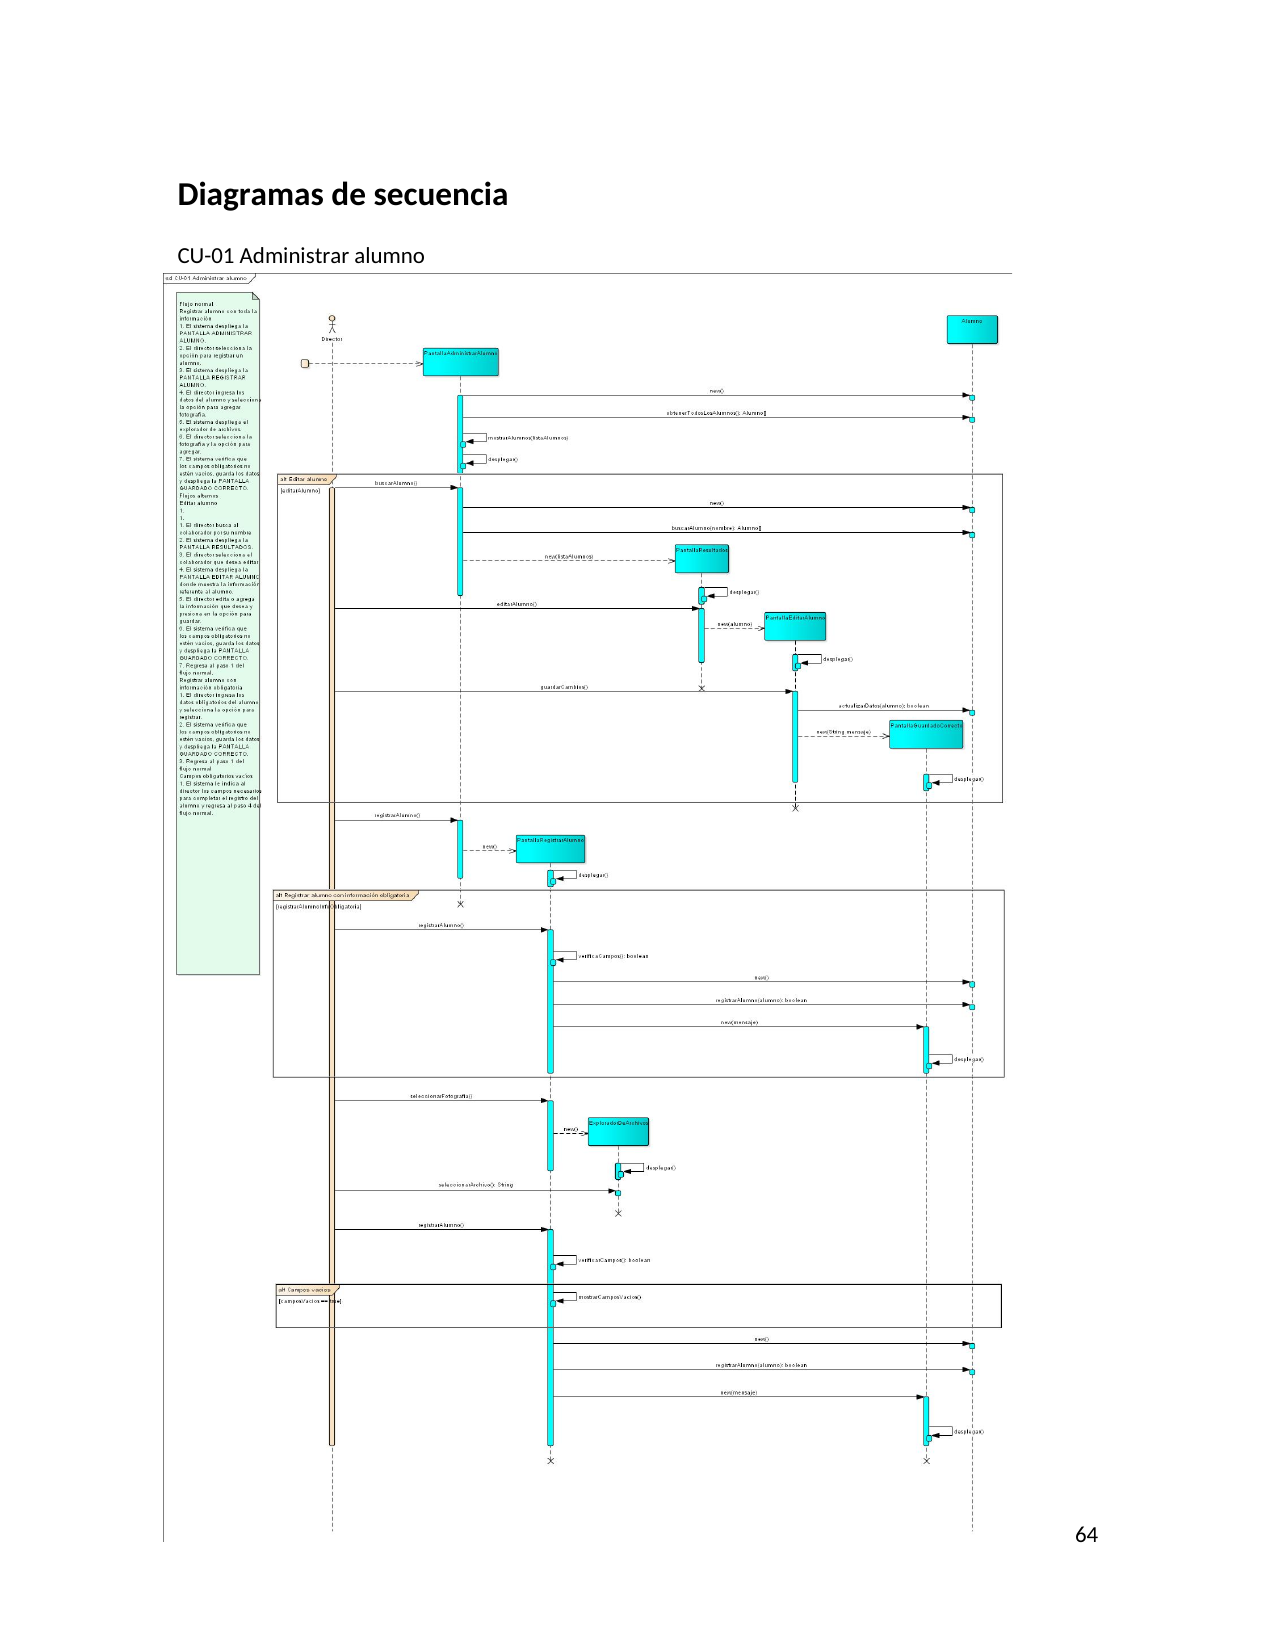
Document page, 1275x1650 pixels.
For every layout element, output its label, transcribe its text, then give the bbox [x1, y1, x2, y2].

picture [162, 273, 1013, 1542]
subtitle Diagramas de secuencia [177, 173, 1098, 213]
text CU-01 Administrar alumno [177, 242, 1098, 269]
